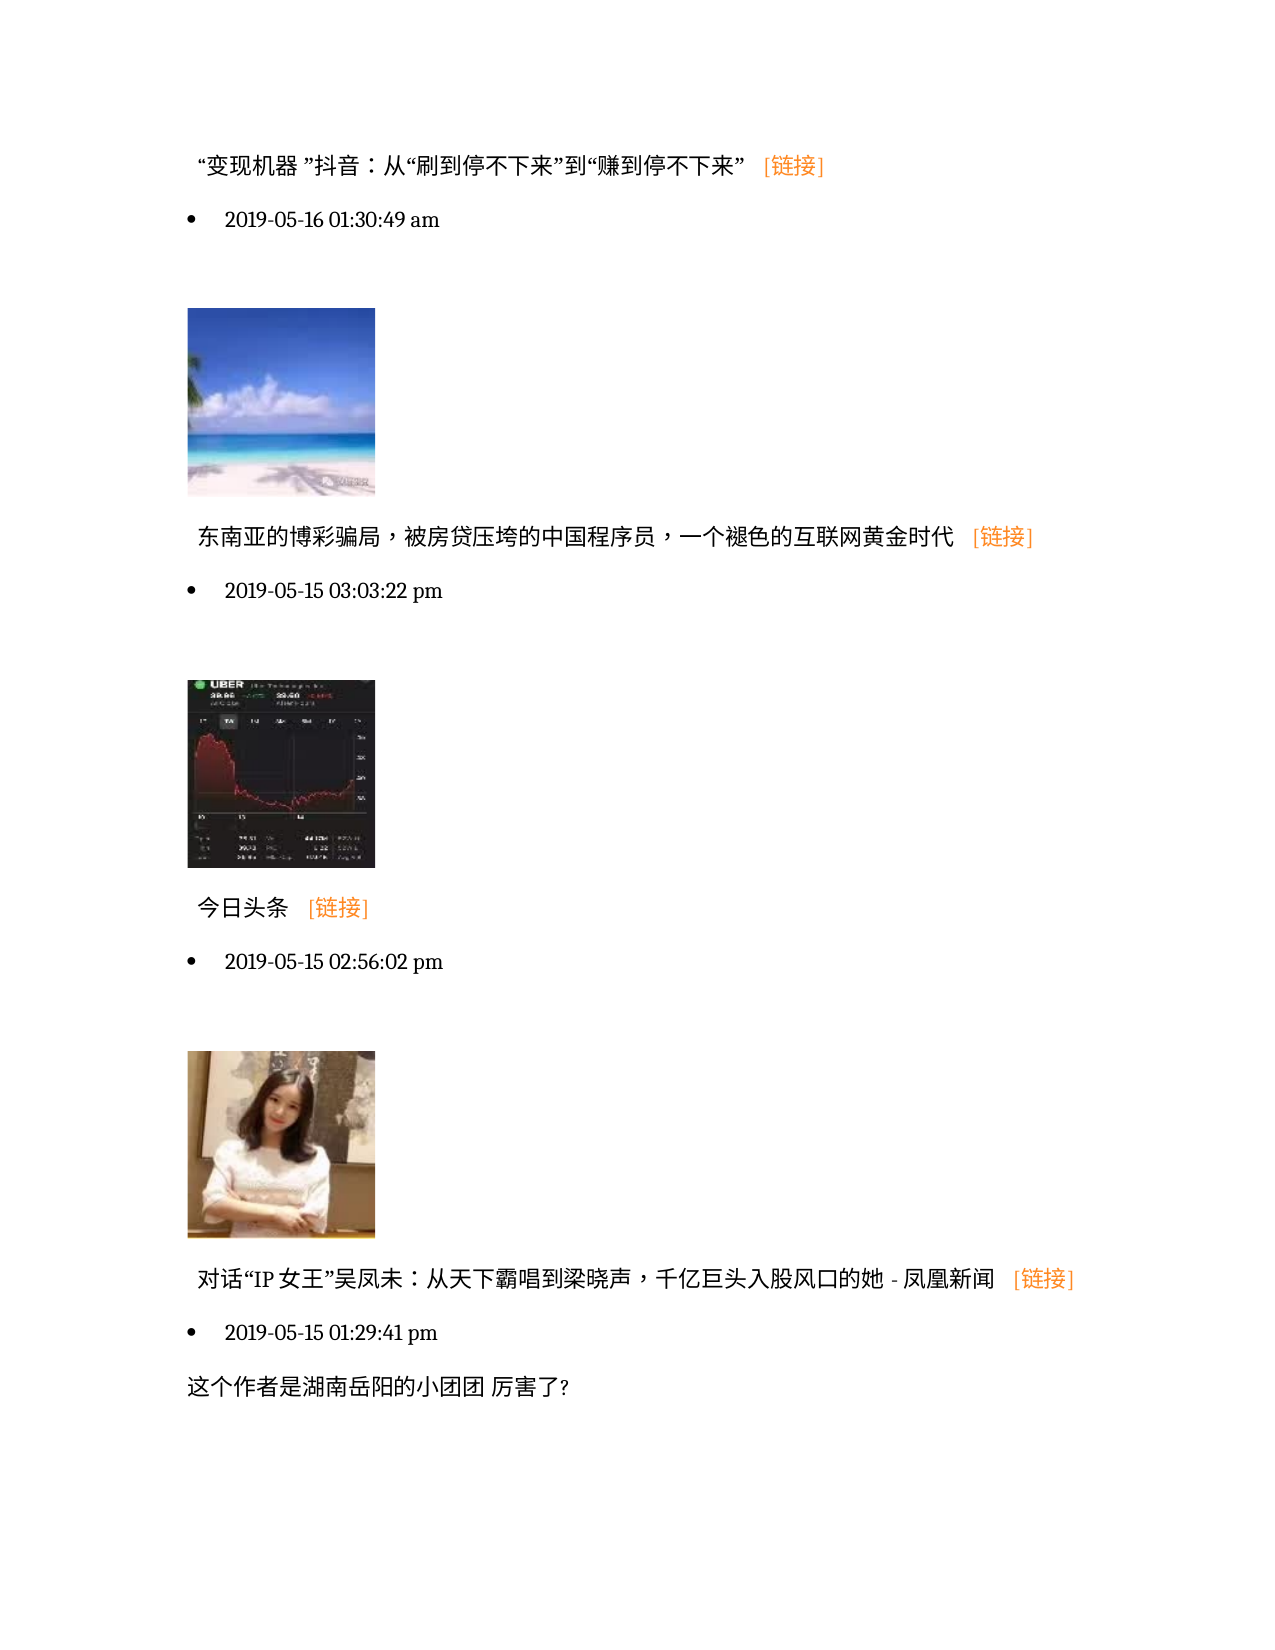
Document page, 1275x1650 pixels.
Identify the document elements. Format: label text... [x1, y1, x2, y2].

picture [187, 1051, 375, 1239]
text 东南亚的博彩骗局，被房贷压垮的中国程序员，一个褪色的互联网黄金时代 [链接] [187, 521, 1087, 552]
text 对话“IP女王”吴凤未：从天下霸唱到梁晓声，千亿巨头入股风口的她 - 凤凰新闻 [链接] [187, 1263, 1087, 1294]
picture [187, 680, 375, 868]
text 今日头条 [链接] [187, 892, 1087, 923]
text 这个作者是湖南岳阳的小团团 厉害了? [187, 1371, 1087, 1402]
list 2019-05-15 01:29:41 pm [187, 1320, 1087, 1346]
list 2019-05-15 03:03:22 pm [187, 578, 1087, 604]
list 2019-05-15 02:56:02 pm [187, 949, 1087, 975]
picture [187, 308, 375, 497]
list 2019-05-16 01:30:49 am [187, 207, 1087, 233]
text “变现机器 ”抖音：从“刷到停不下来”到“赚到停不下来” [链接] [187, 150, 1087, 181]
